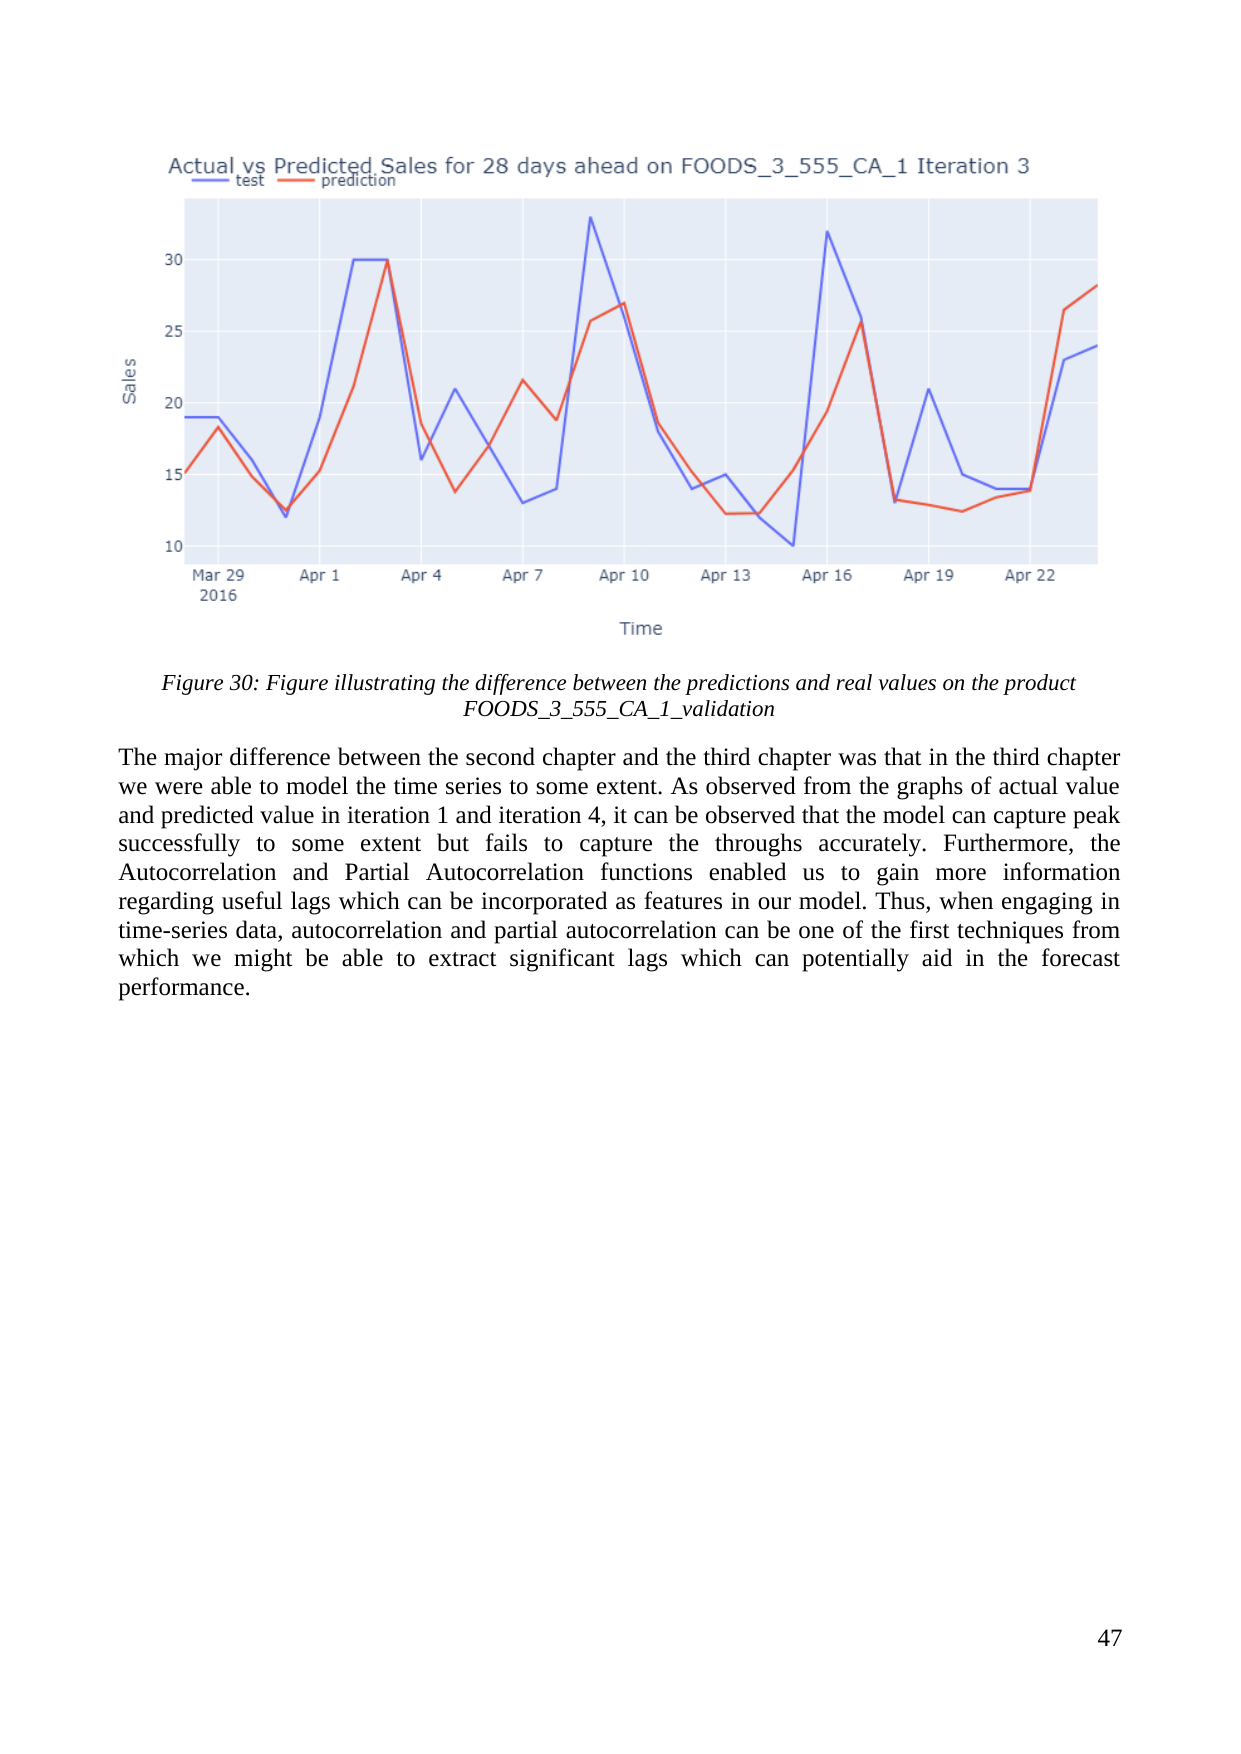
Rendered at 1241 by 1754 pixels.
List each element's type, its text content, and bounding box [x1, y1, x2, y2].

text The major difference between the second chapter and the third chapter was that in the third chapter we were able to model the time series to some extent. As observed from the graphs of actual value and predicted value in iteration 1 and iteration 4, it can be observed that the model can capture peak successfully to some extent but fails to capture the throughs accurately. Furthermore, the Autocorrelation and Partial Autocorrelation functions enabled us to gain more information regarding useful lags which can be incorporated as features in our model. Thus, when engaging in time-series data, autocorrelation and partial autocorrelation can be one of the first techniques from which we might be able to extract significant lags which can potentially aid in the forecast performance. [118, 742, 1122, 1001]
text Figure 30: Figure illustrating the difference between the predictions and real values on the product FOODS_3_555_CA_1_validation [118, 669, 1122, 721]
picture [118, 147, 1123, 650]
